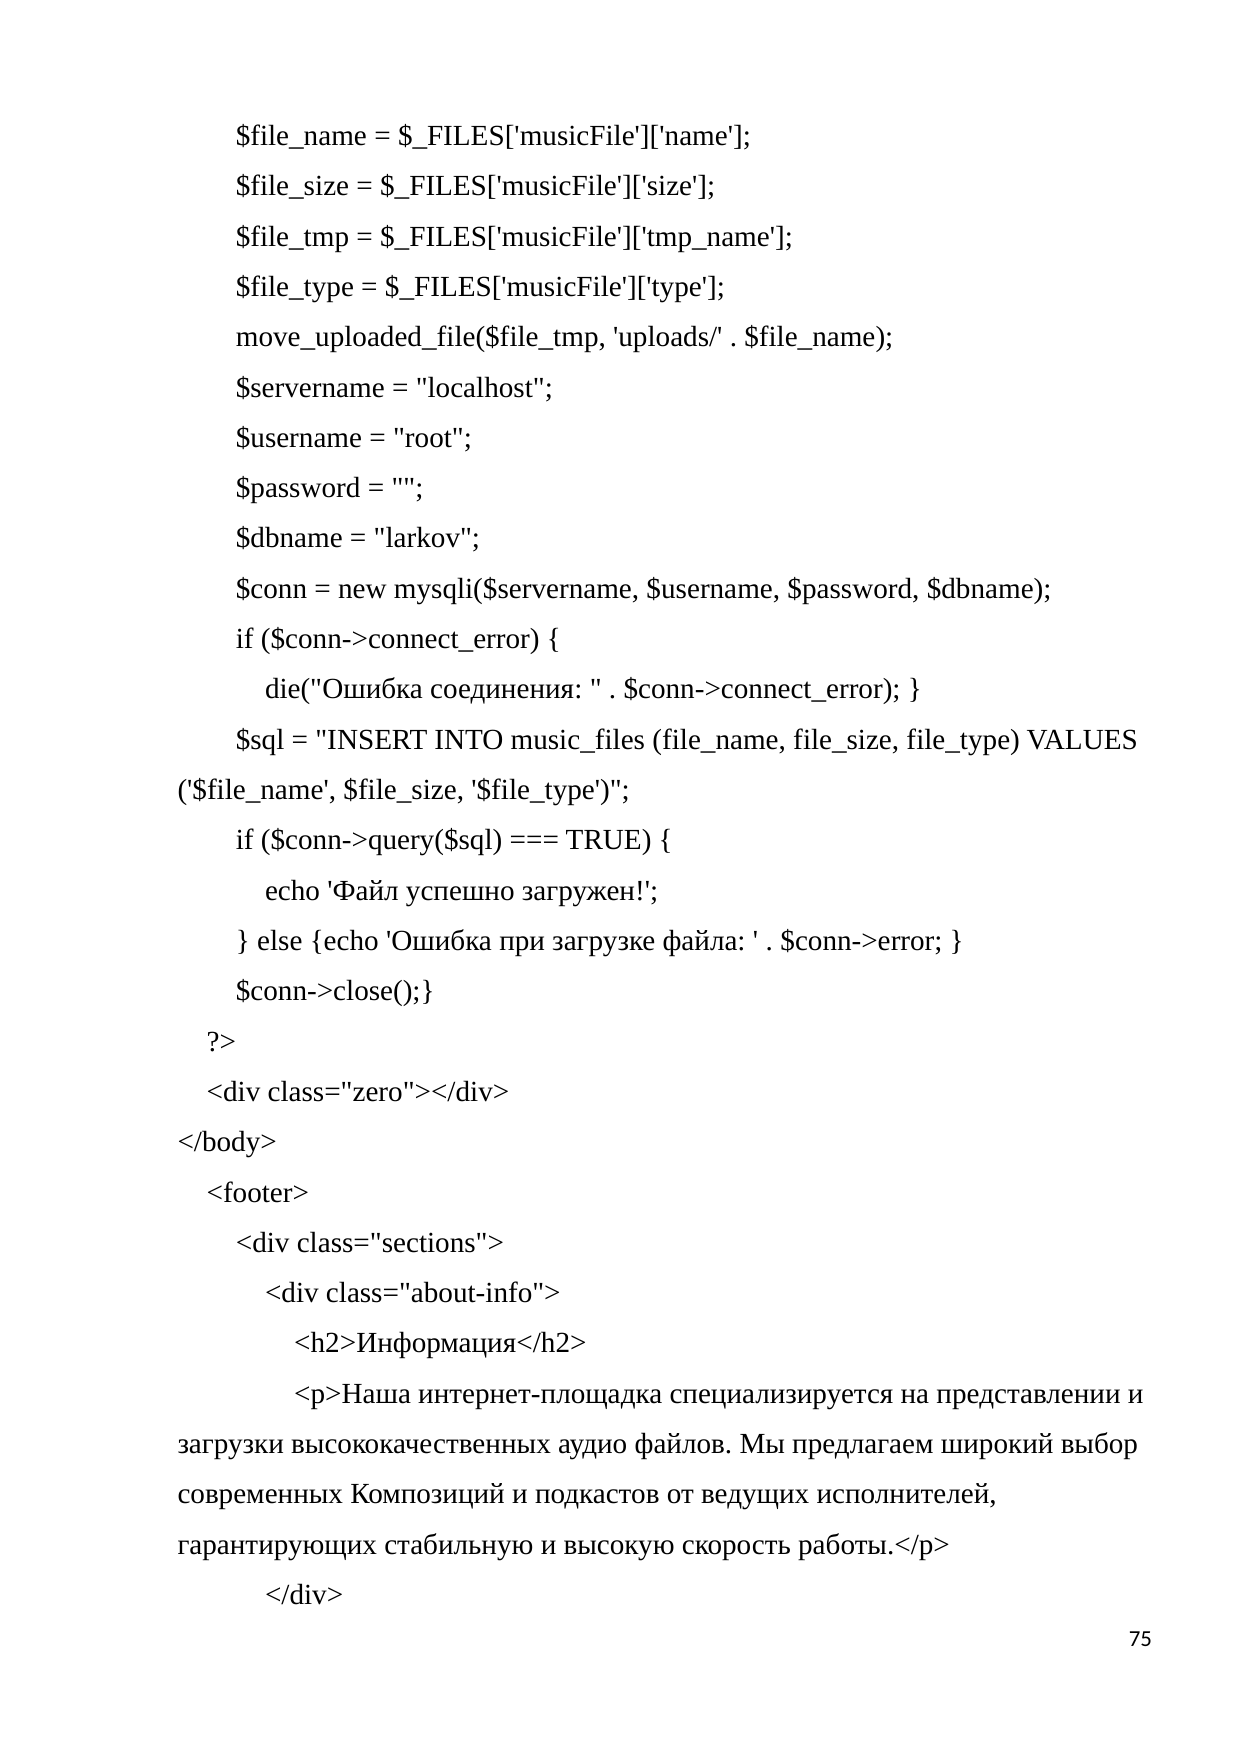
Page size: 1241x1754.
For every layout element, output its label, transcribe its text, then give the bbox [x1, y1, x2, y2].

text move_uploaded_file($file_tmp, 'uploads/' . $file_name); [177, 319, 1152, 353]
text <h2>Информация</h2> [177, 1326, 1152, 1359]
text $file_tmp = $_FILES['musicFile']['tmp_name']; [177, 219, 1152, 252]
text </div> [177, 1577, 1152, 1611]
text ?> [177, 1024, 1152, 1057]
text if ($conn->connect_error) { [177, 621, 1152, 655]
text <div class="about-info"> [177, 1275, 1152, 1309]
text if ($conn->query($sql) === TRUE) { [177, 822, 1152, 856]
text $servername = "localhost"; [177, 370, 1152, 403]
text $conn = new mysqli($servername, $username, $password, $dbname); [177, 571, 1152, 604]
text $file_type = $_FILES['musicFile']['type']; [177, 269, 1152, 303]
text <div class="sections"> [177, 1225, 1152, 1258]
text </body> [177, 1124, 1152, 1158]
text $dbname = "larkov"; [177, 521, 1152, 554]
text die("Ошибка соединения: " . $conn->connect_error); } [177, 672, 1152, 705]
text $file_name = $_FILES['musicFile']['name']; [177, 118, 1152, 152]
text <footer> [177, 1175, 1152, 1208]
text echo 'Файл успешно загружен!'; [177, 873, 1152, 906]
text $sql = "INSERT INTO music_files (file_name, file_size, file_type) VALUES ('$file_name', $file_size, '$file_type')"; [177, 722, 1152, 806]
text $conn->close();} [177, 973, 1152, 1007]
text $password = ""; [177, 470, 1152, 504]
text <p>Наша интернет-площадка специализируется на представлении и загрузки высококачественных аудио файлов. Мы предлагаем широкий выбор современных Композиций и подкастов от ведущих исполнителей, гарантирующих стабильную и высокую скорость работы.</p> [177, 1376, 1152, 1560]
text $username = "root"; [177, 420, 1152, 453]
text <div class="zero"></div> [177, 1074, 1152, 1108]
text } else {echo 'Ошибка при загрузке файла: ' . $conn->error; } [177, 923, 1152, 957]
text $file_size = $_FILES['musicFile']['size']; [177, 168, 1152, 202]
